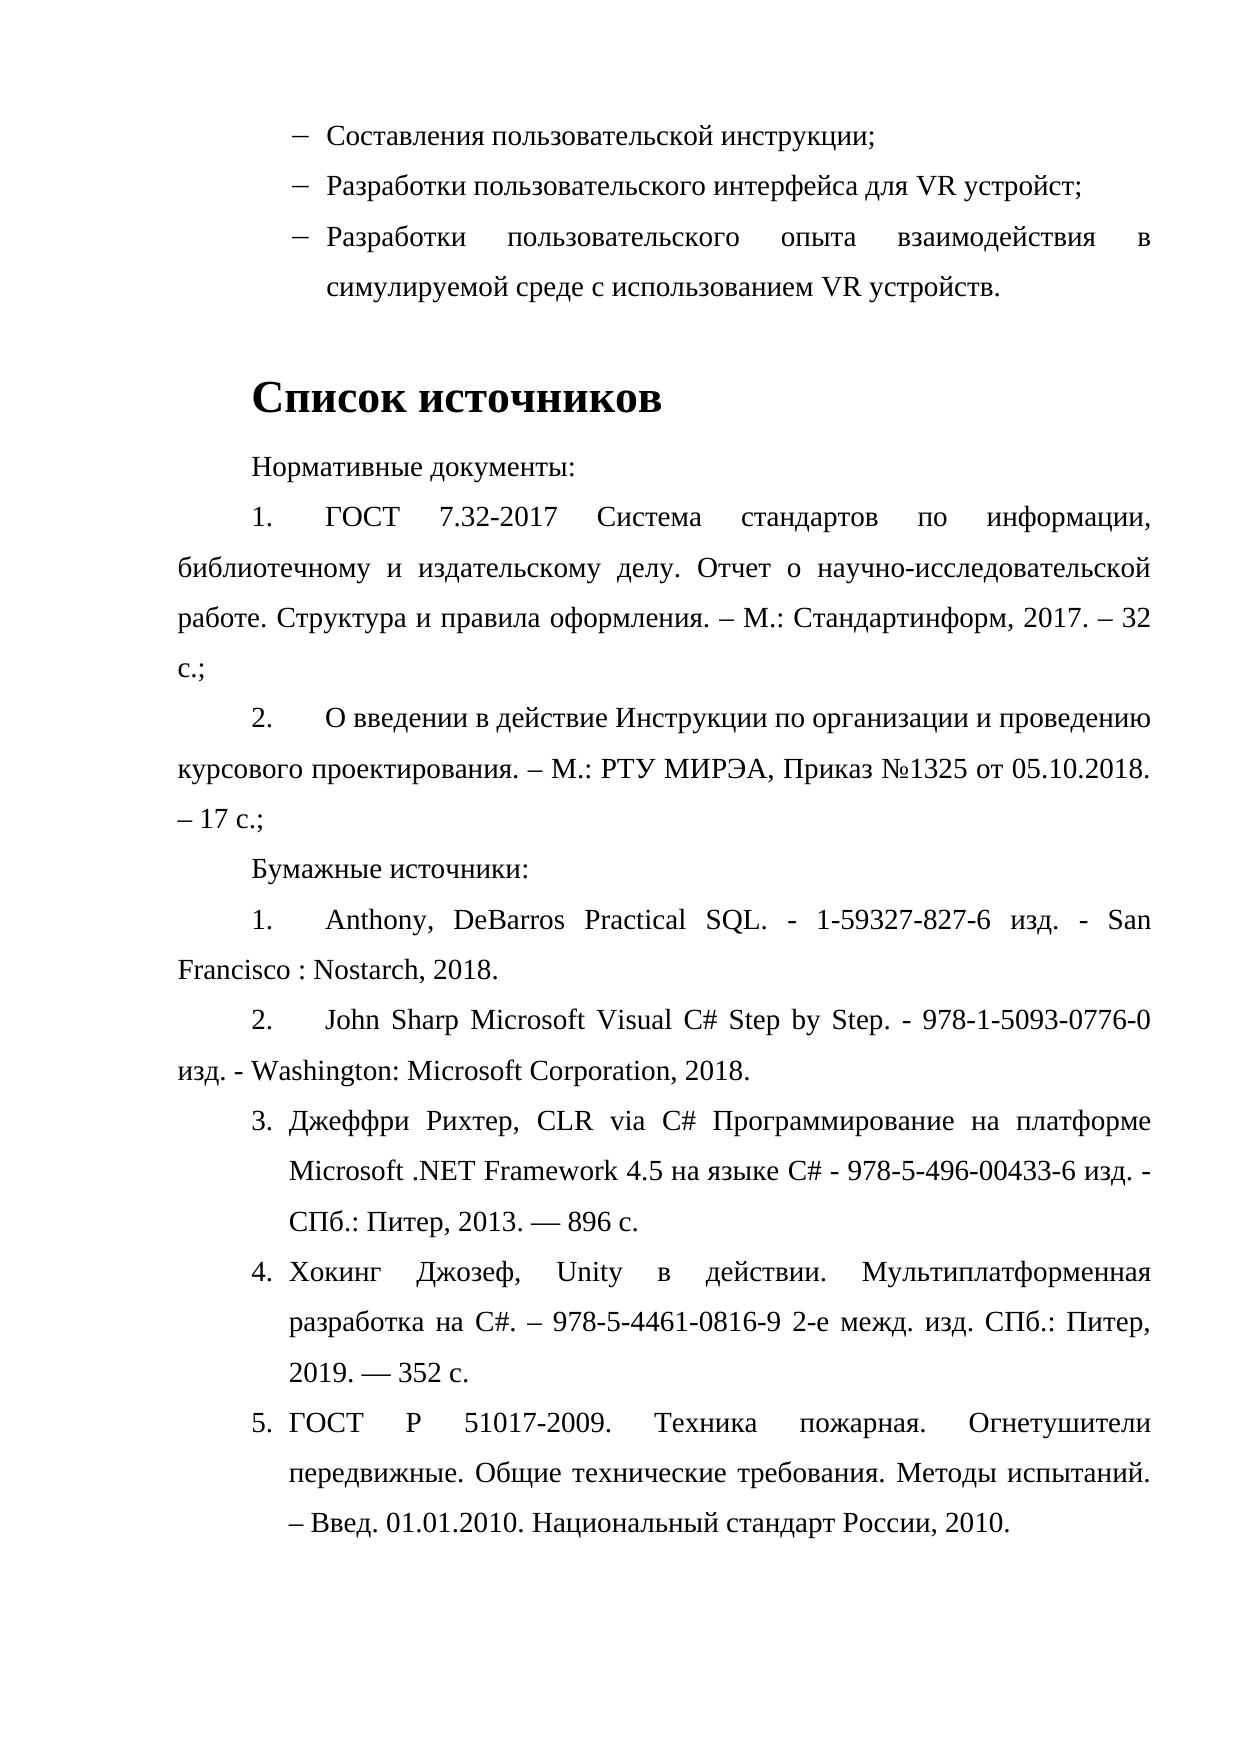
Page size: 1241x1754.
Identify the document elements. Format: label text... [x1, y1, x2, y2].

text Список источников [177, 370, 1152, 423]
list Хокинг Джозеф, Unity в действии. Мультиплатформенная разработка на C#. – 978-5-4461-0816-9 2-е межд. изд. СПб.: Питер, 2019. — 352 с. [251, 1254, 1152, 1388]
list ГОСТ Р 51017-2009. Техника пожарная. Огнетушители передвижные. Общие технические требования. Методы испытаний. – Введ. 01.01.2010. Национальный стандарт России, 2010. [251, 1405, 1152, 1539]
list О введении в действие Инструкции по организации и проведению курсового проектирования. – М.: РТУ МИРЭА, Приказ №1325 от 05.10.2018. – 17 с.; [177, 701, 1152, 835]
list Бумажные источники: [177, 852, 1152, 885]
list ГОСТ 7.32-2017 Система стандартов по информации, библиотечному и издательскому делу. Отчет о научно-исследовательской работе. Структура и правила оформления. – М.: Стандартинформ, 2017. – 32 с.; [177, 499, 1152, 684]
list Нормативные документы: [177, 449, 1152, 483]
list John Sharp Microsoft Visual C# Step by Step. - 978-1-5093-0776-0 изд. - Washington: Microsoft Corporation, 2018. [177, 1002, 1152, 1086]
list Anthony, DeBarros Practical SQL. - 1-59327-827-6 изд. - San Francisco : Nostarch, 2018. [177, 902, 1152, 986]
list Джеффри Рихтер, CLR via C# Программирование на платформе Microsoft .NET Framework 4.5 на языке C# - 978-5-496-00433-6 изд. - СПб.: Питер, 2013. — 896 с. [251, 1103, 1152, 1237]
list Разработки пользовательского интерфейса для VR устройст; [288, 168, 1152, 202]
list Разработки пользовательского опыта взаимодействия в симулируемой среде с использованием VR устройств. [288, 219, 1152, 303]
list Составления пользовательской инструкции; [288, 118, 1152, 152]
